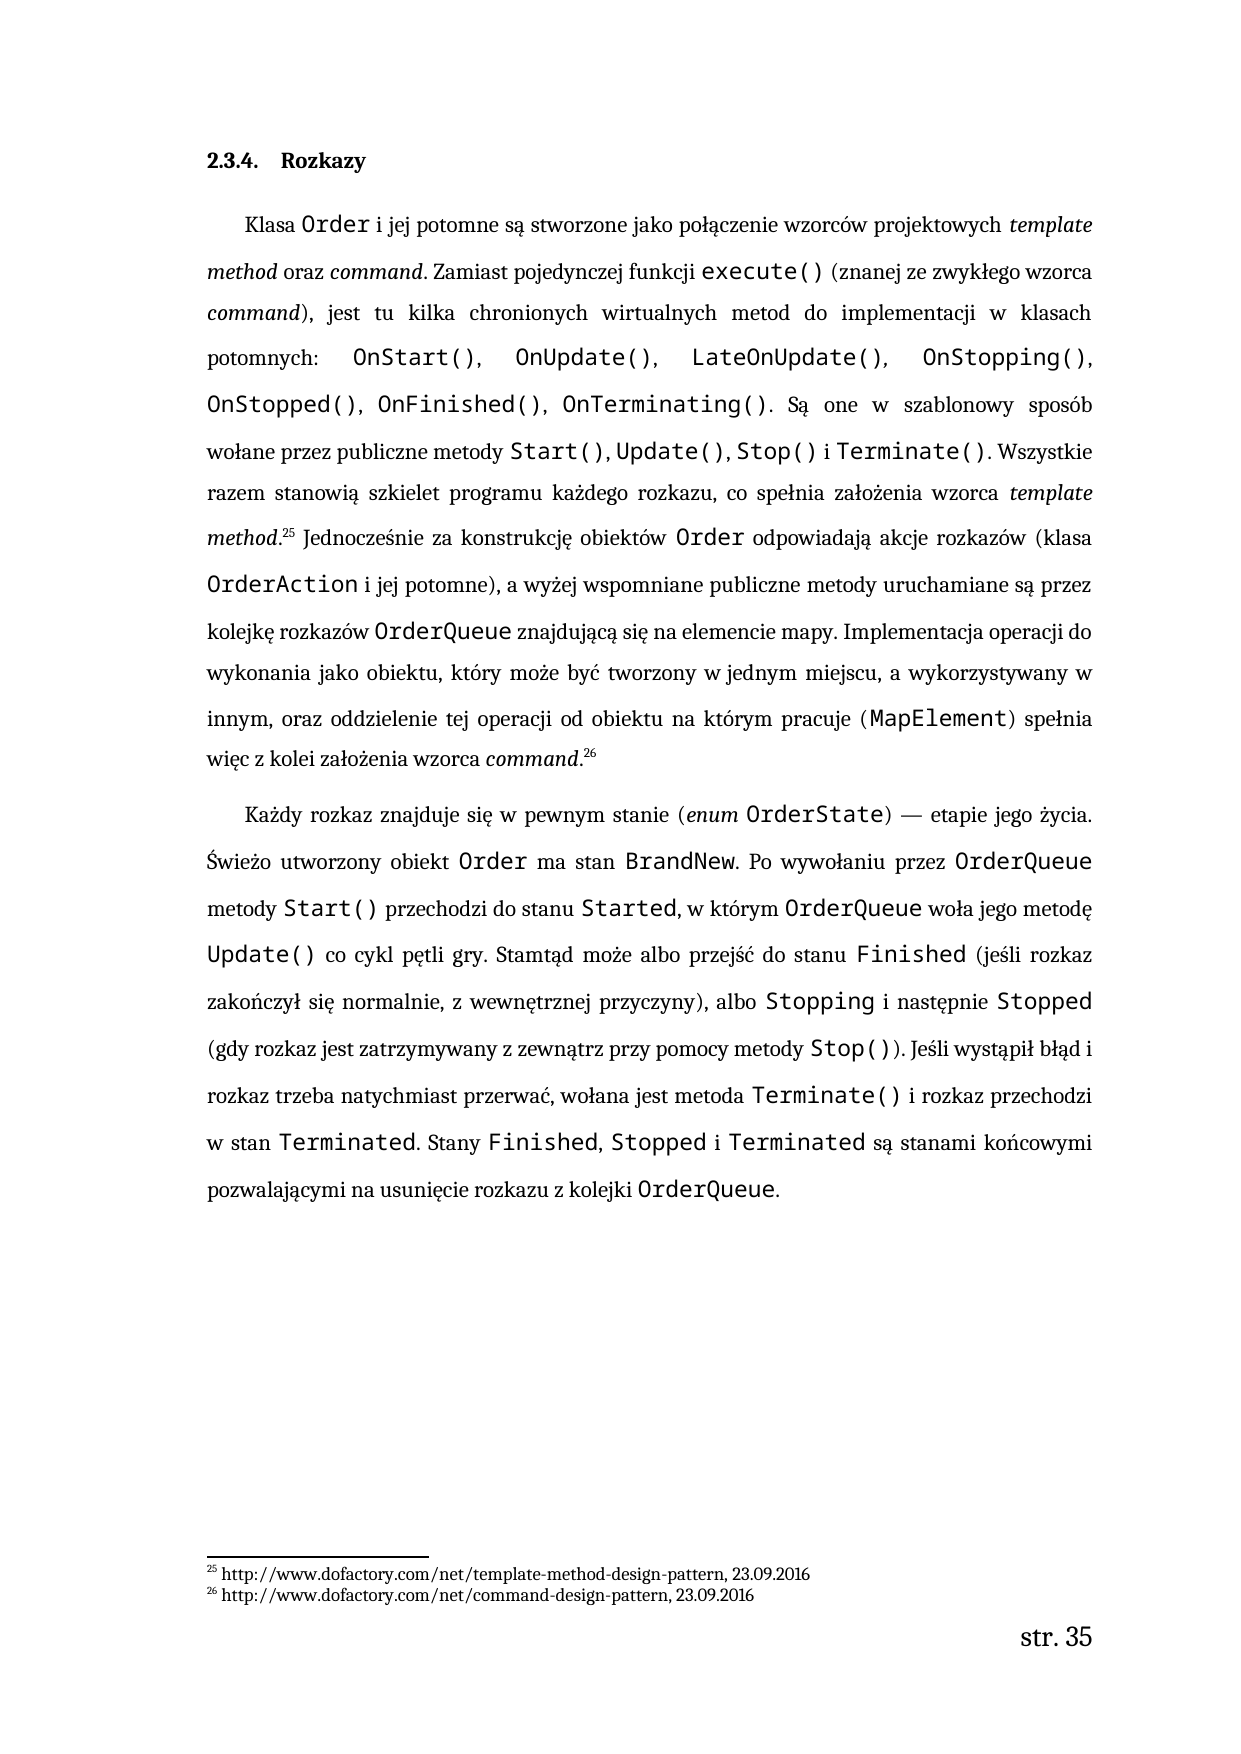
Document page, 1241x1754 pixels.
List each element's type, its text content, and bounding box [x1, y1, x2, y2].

text Każdy rozkaz znajduje się w pewnym stanie (enum OrderState) — etapie jego życia. Świeżo utworzony obiekt Order ma stan BrandNew. Po wywołaniu przez OrderQueue metody Start() przechodzi do stanu Started, w którym OrderQueue woła jego metodę Update() co cykl pętli gry. Stamtąd może albo przejść do stanu Finished (jeśli rozkaz zakończył się normalnie, z wewnętrznej przyczyny), albo Stopping i następnie Stopped (gdy rozkaz jest zatrzymywany z zewnątrz przy pomocy metody Stop()). Jeśli wystąpił błąd i rozkaz trzeba natychmiast przerwać, wołana jest metoda Terminate() i rozkaz przechodzi w stan Terminated. Stany Finished, Stopped i Terminated są stanami końcowymi pozwalającymi na usunięcie rozkazu z kolejki OrderQueue. [207, 798, 1092, 1204]
subtitle Rozkazy [207, 148, 1092, 174]
text Klasa Order i jej potomne są stworzone jako połączenie wzorców projektowych template method oraz command. Zamiast pojedynczej funkcji execute() (znanej ze zwykłego wzorca command), jest tu kilka chronionych wirtualnych metod do implementacji w klasach potomnych: OnStart(), OnUpdate(), LateOnUpdate(), OnStopping(), OnStopped(), OnFinished(), OnTerminating(). Są one w szablonowy sposób wołane przez publiczne metody Start(), Update(), Stop() i Terminate(). Wszystkie razem stanowią szkielet programu każdego rozkazu, co spełnia założenia wzorca template method. Jednocześnie za konstrukcję obiektów Order odpowiadają akcje rozkazów (klasa OrderAction i jej potomne), a wyżej wspomniane publiczne metody uruchamiane są przez kolejkę rozkazów OrderQueue znajdującą się na elemencie mapy. Implementacja operacji do wykonania jako obiektu, który może być tworzony w jednym miejscu, a wykorzystywany w innym, oraz oddzielenie tej operacji od obiektu na którym pracuje (MapElement) spełnia więc z kolei założenia wzorca command. [207, 208, 1092, 772]
